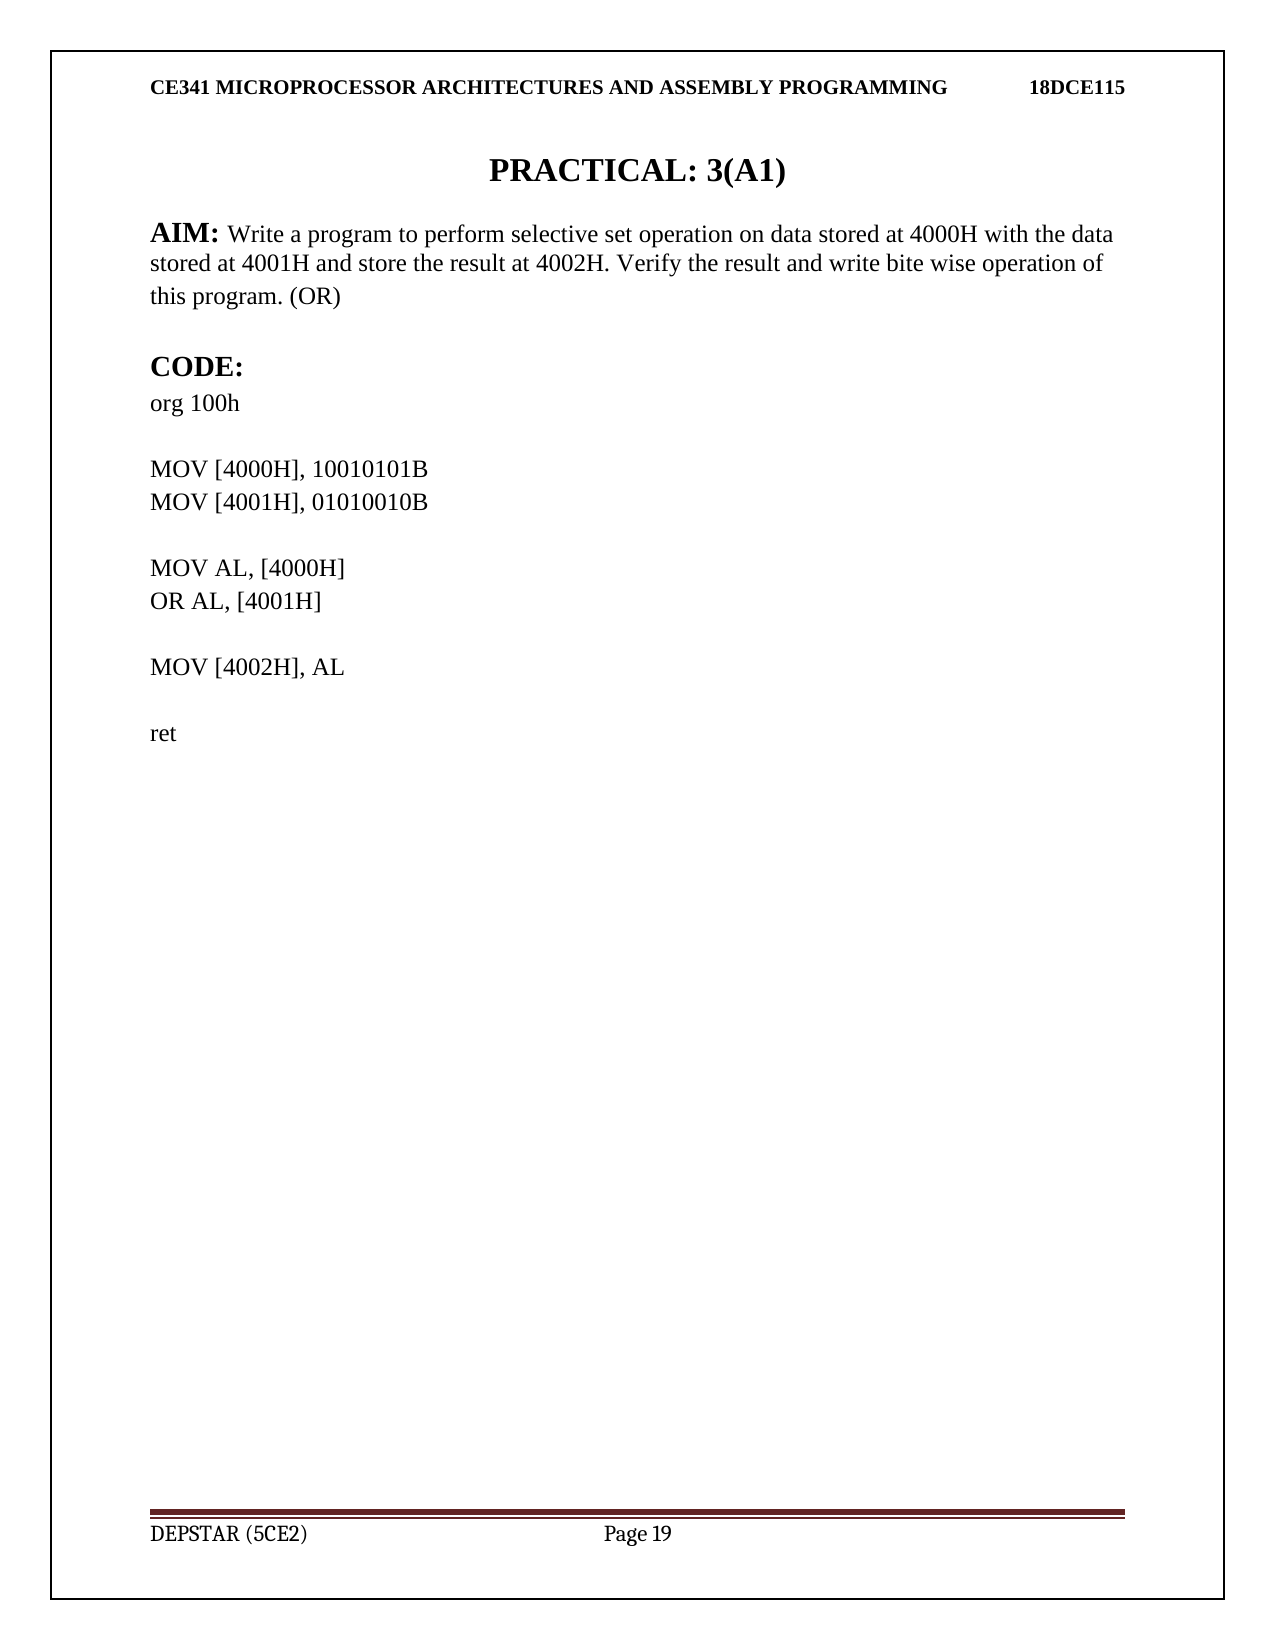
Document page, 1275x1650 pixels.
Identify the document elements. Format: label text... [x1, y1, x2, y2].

text MOV [4001H], 01010010B [150, 487, 1125, 516]
text org 100h [150, 388, 1125, 417]
text MOV [4002H], AL [150, 652, 1125, 681]
text MOV AL, [4000H] [150, 553, 1125, 582]
text ret [150, 718, 1125, 747]
text OR AL, [4001H] [150, 586, 1125, 615]
text AIM: Write a program to perform selective set operation on data stored at 4000H with the data stored at 4001H and store the result at 4002H. Verify the result and write bite wise operation of this program. (OR) [150, 215, 1125, 311]
text CODE: [150, 349, 1125, 383]
text PRACTICAL: 3(A1) [150, 150, 1125, 188]
text MOV [4000H], 10010101B [150, 454, 1125, 483]
